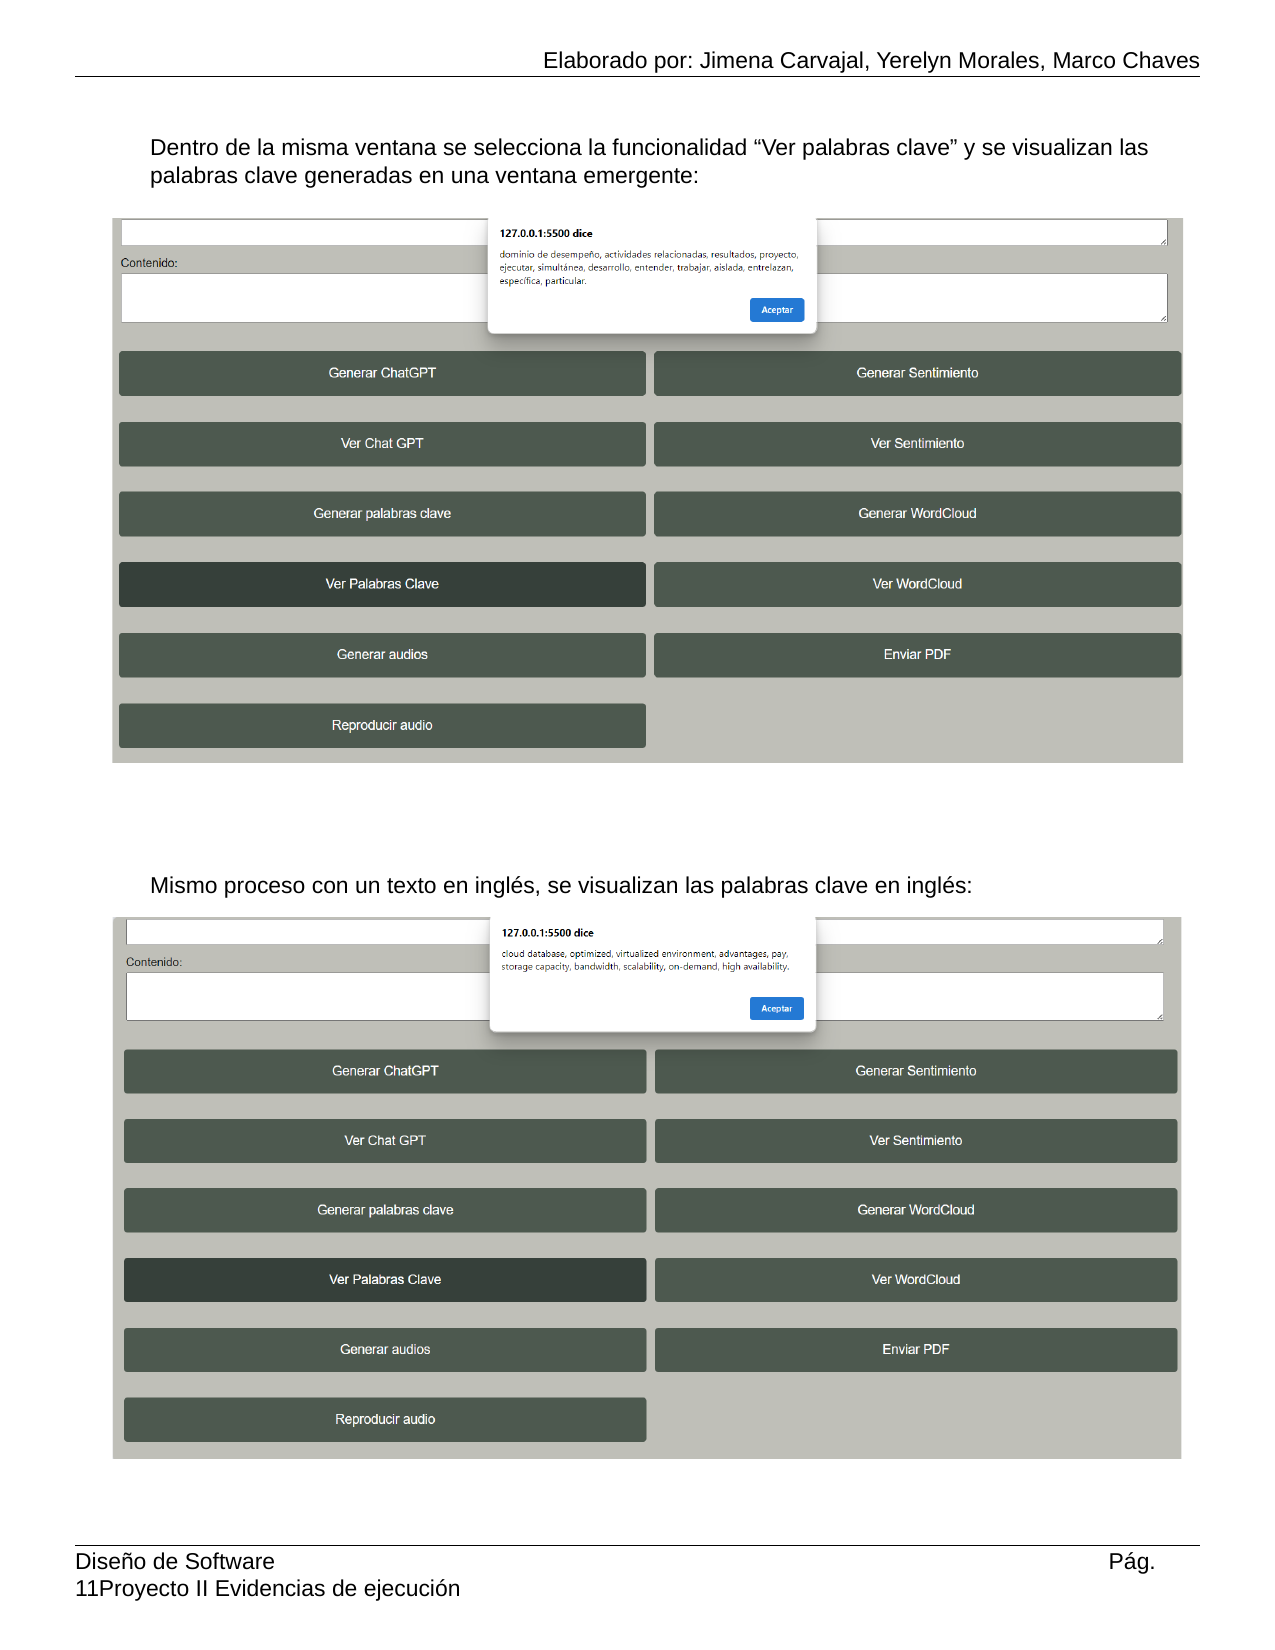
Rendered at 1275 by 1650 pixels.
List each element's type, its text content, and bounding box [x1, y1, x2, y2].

picture [112, 917, 1182, 1459]
text Mismo proceso con un texto en inglés, se visualizan las palabras clave en inglés: [150, 872, 1200, 898]
picture [112, 218, 1184, 763]
list Dentro de la misma ventana se selecciona la funcionalidad “Ver palabras clave” y se visualizan las palabras clave generadas en una ventana emergente: [150, 134, 1200, 188]
